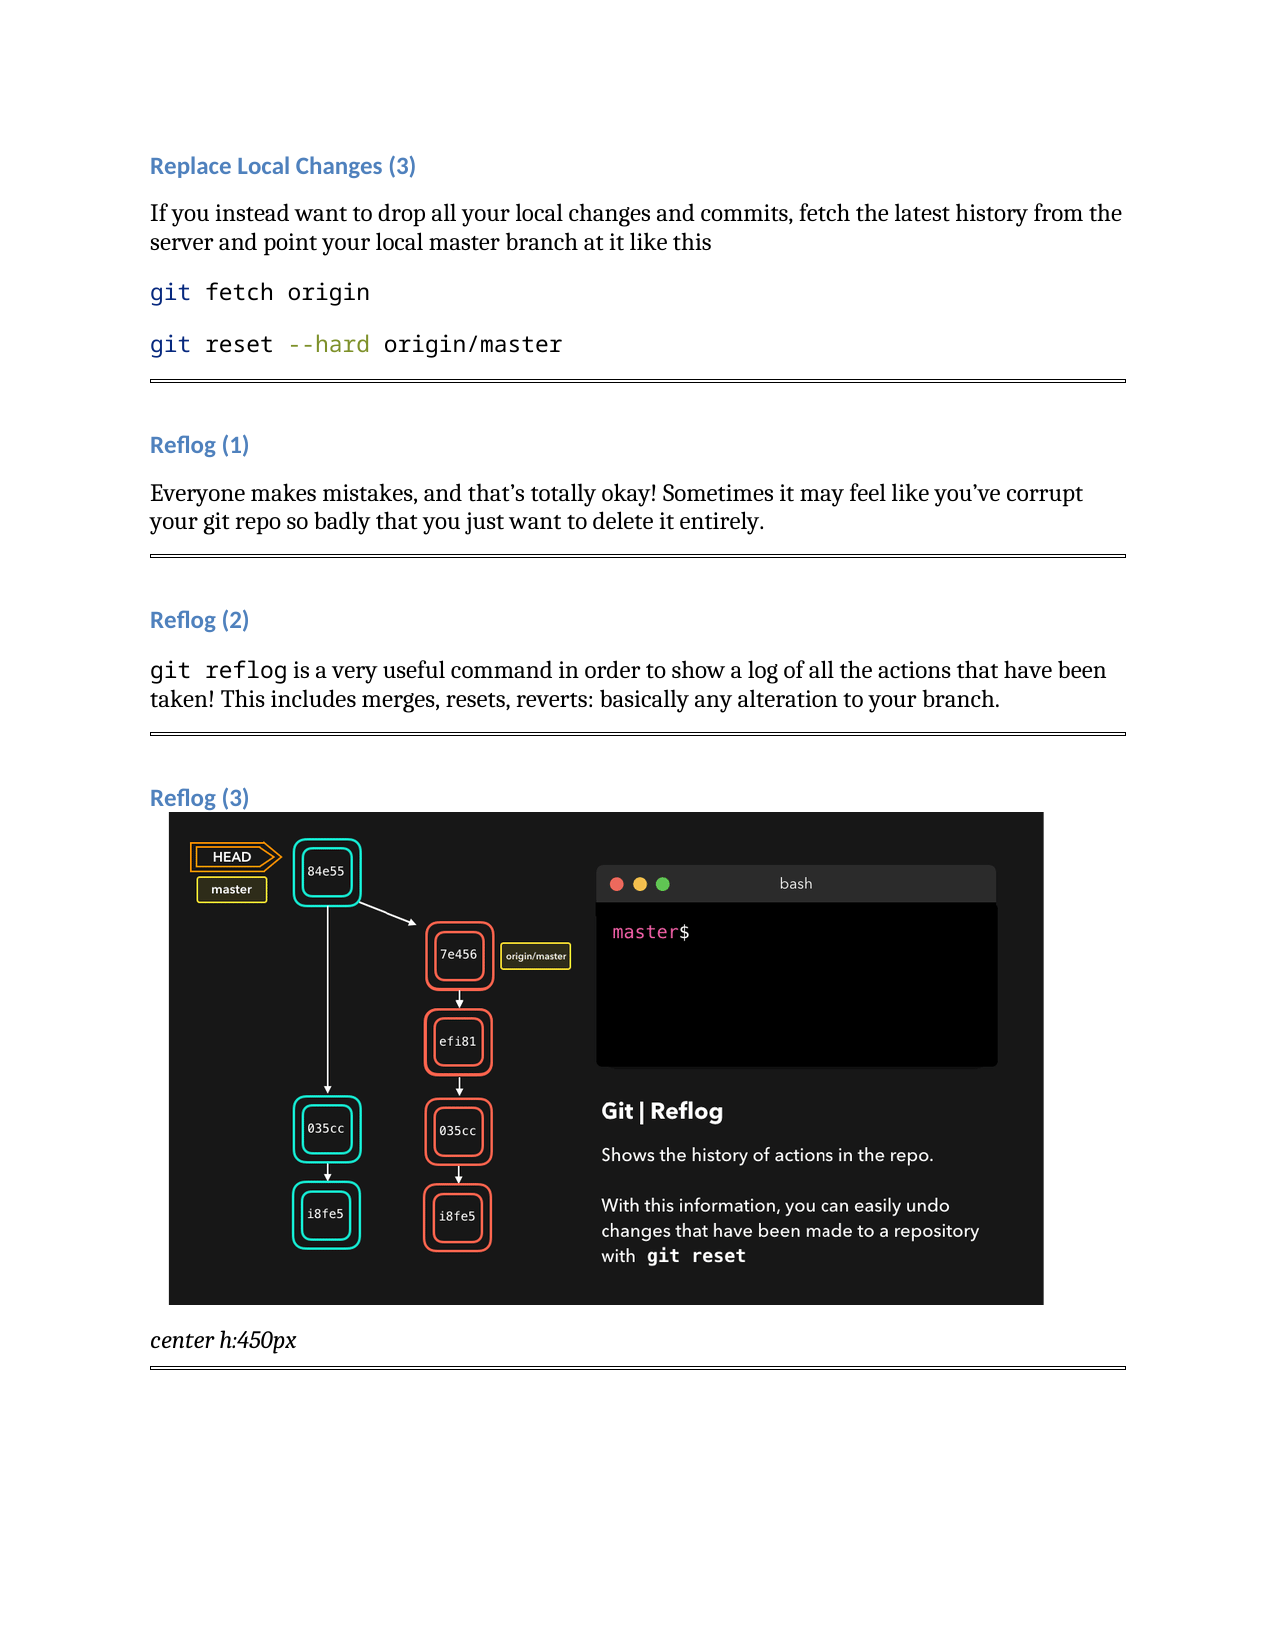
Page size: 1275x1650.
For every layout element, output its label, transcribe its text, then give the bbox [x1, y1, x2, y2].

subtitle Reflog (2) [150, 604, 1125, 635]
subtitle Reflog (3) [150, 782, 1125, 812]
text git reflog is a very useful command in order to show a log of all the actions that have been taken! This includes merges, resets, reverts: basically any alteration to your branch. [150, 654, 1125, 714]
text Everyone makes mistakes, and that’s totally okay! Sometimes it may feel like you’ve corrupt your git repo so badly that you just want to delete it entirely. [150, 478, 1125, 536]
text git reset --hard origin/master [150, 328, 1125, 359]
picture [168, 812, 1044, 1305]
text If you instead want to drop all your local changes and commits, fetch the latest history from the server and point your local master branch at it like this [150, 199, 1125, 257]
subtitle Replace Local Changes (3) [150, 150, 1125, 181]
text center h:450px [150, 1326, 1125, 1354]
text git fetch origin [150, 276, 1125, 307]
subtitle Reflog (1) [150, 429, 1125, 460]
